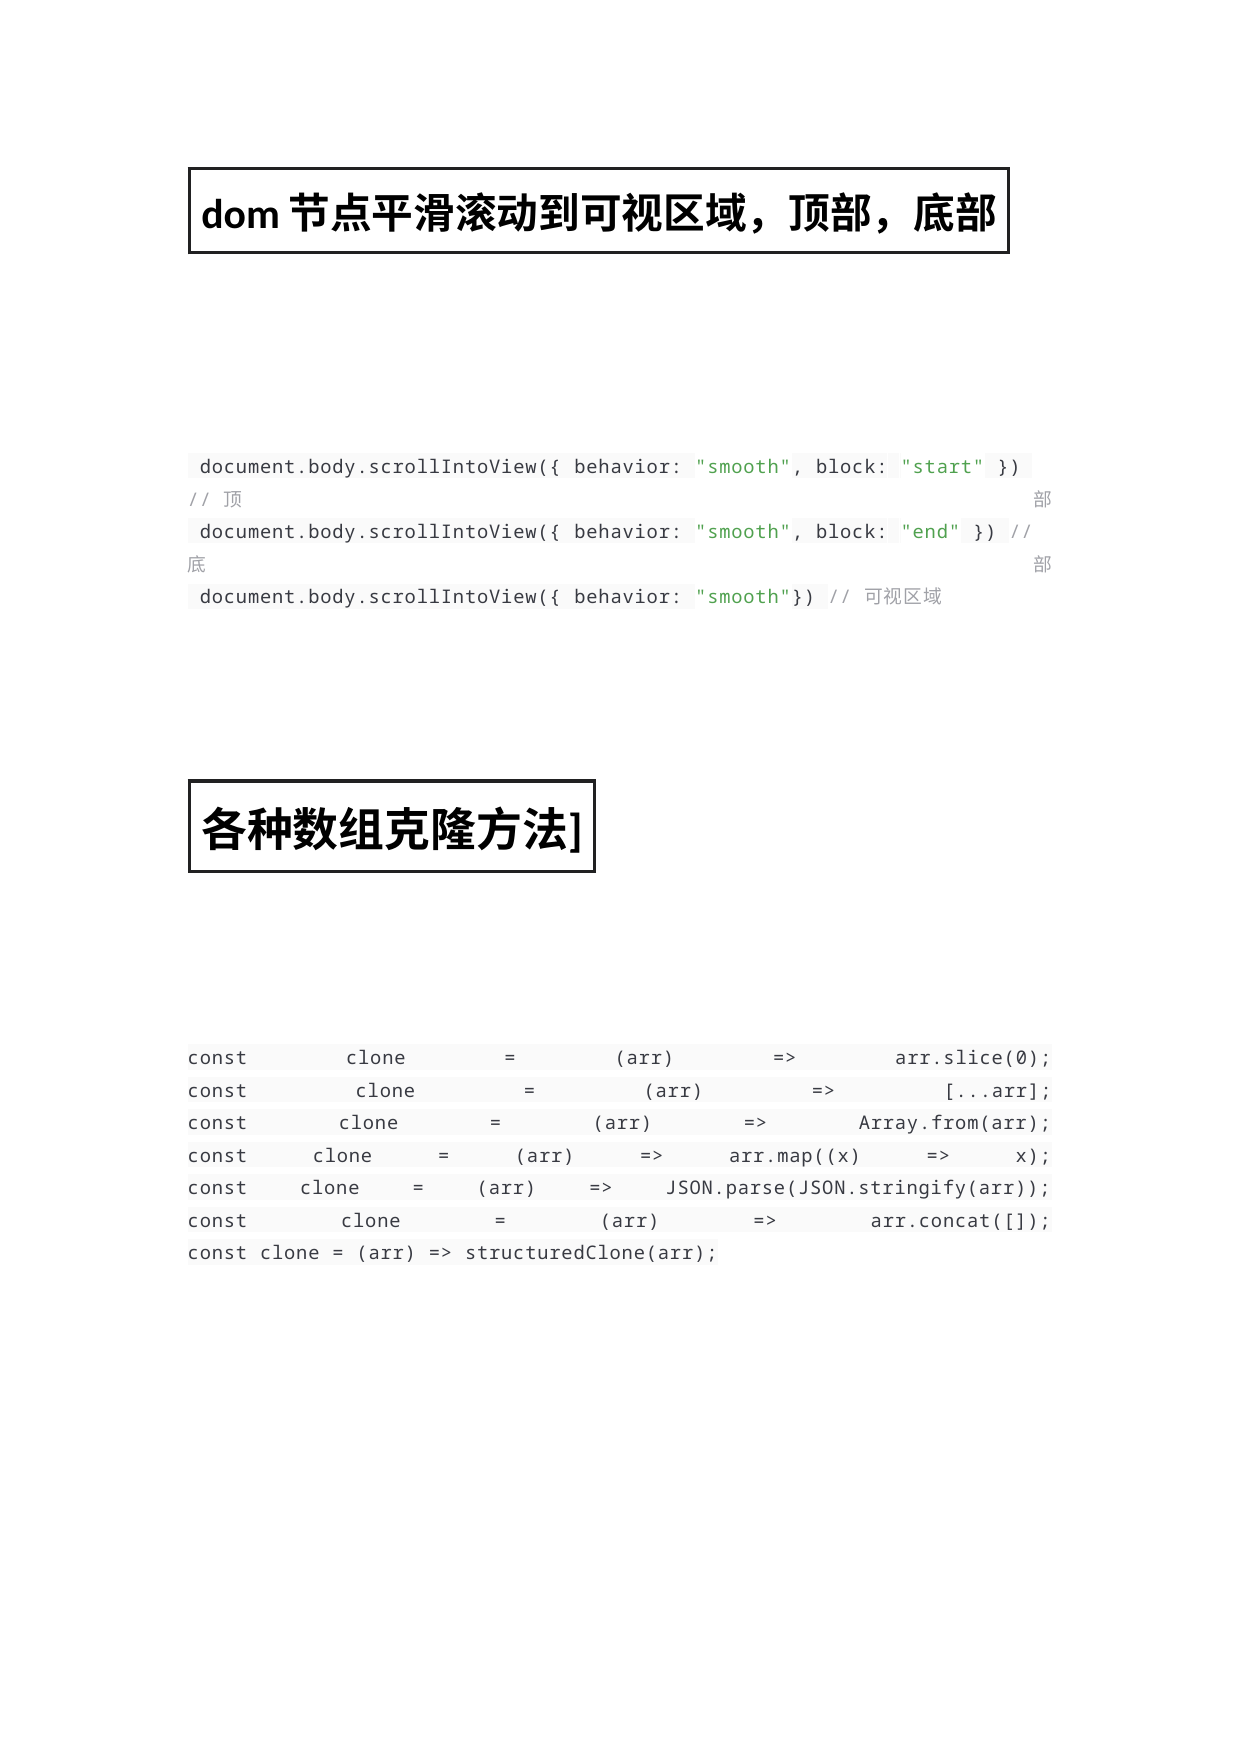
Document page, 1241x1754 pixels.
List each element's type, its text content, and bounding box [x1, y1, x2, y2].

text const clone = (arr) => arr.slice(0); const clone = (arr) => [...arr]; const clone = (arr) => Array.from(arr); const clone = (arr) => arr.map((x) => x); const clone = (arr) => JSON.parse(JSON.stringify(arr)); const clone = (arr) => arr.concat([]); const clone = (arr) => structuredClone(arr); [187, 1041, 1053, 1268]
text document.body.scrollIntoView({ behavior: "smooth", block: "start" }) // 顶部 document.body.scrollIntoView({ behavior: "smooth", block: "end" }) // 底部 document.body.scrollIntoView({ behavior: "smooth"}) // 可视区域 [187, 417, 1053, 612]
subtitle dom节点平滑滚动到可视区域，顶部，底部 [187, 162, 1053, 259]
subtitle 各种数组克隆方法] [187, 777, 1053, 875]
